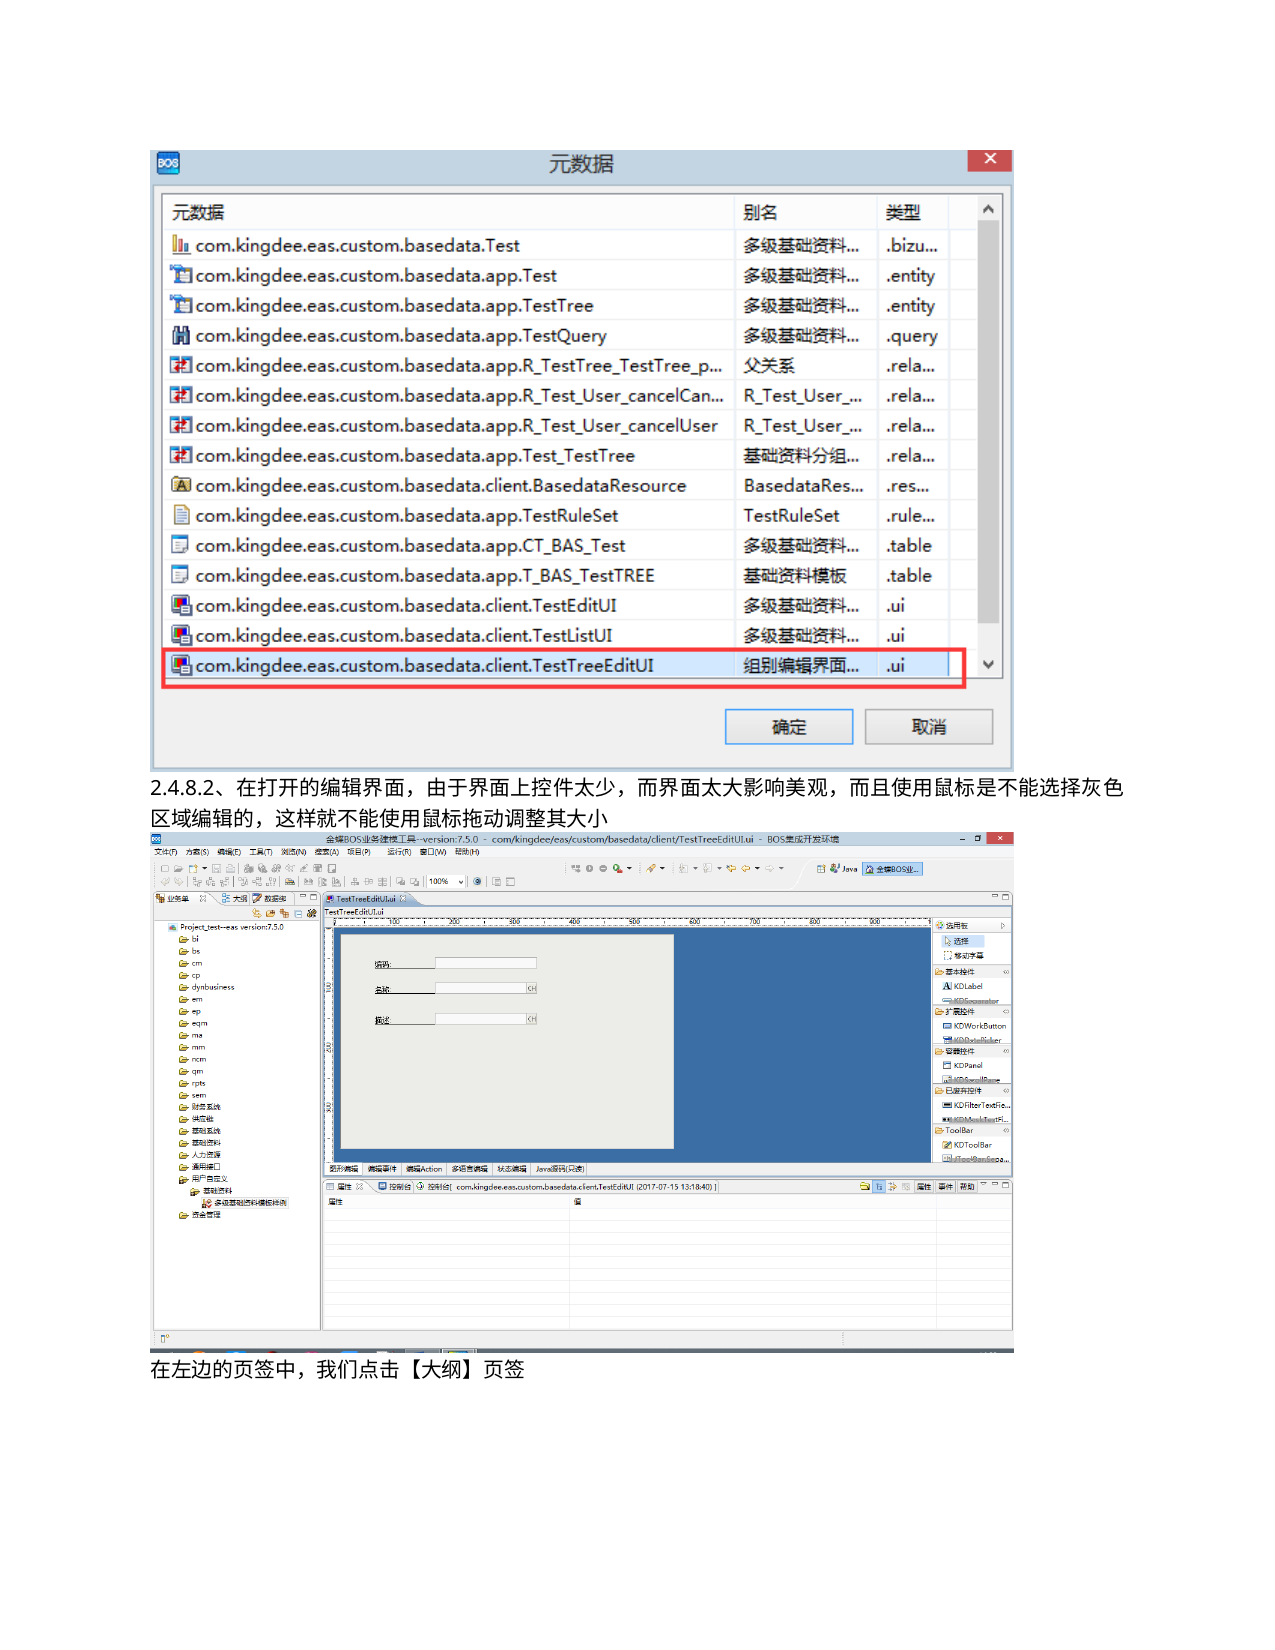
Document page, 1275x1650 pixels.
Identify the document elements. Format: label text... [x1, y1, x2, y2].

picture [150, 832, 1014, 1353]
picture [150, 150, 1014, 772]
text 2.4.8.2、在打开的编辑界面，由于界面上控件太少，而界面太大影响美观，而且使用鼠标是不能选择灰色区域编辑的，这样就不能使用鼠标拖动调整其大小 [150, 772, 1125, 832]
text 在左边的页签中，我们点击【大纲】页签 [150, 1353, 1125, 1383]
